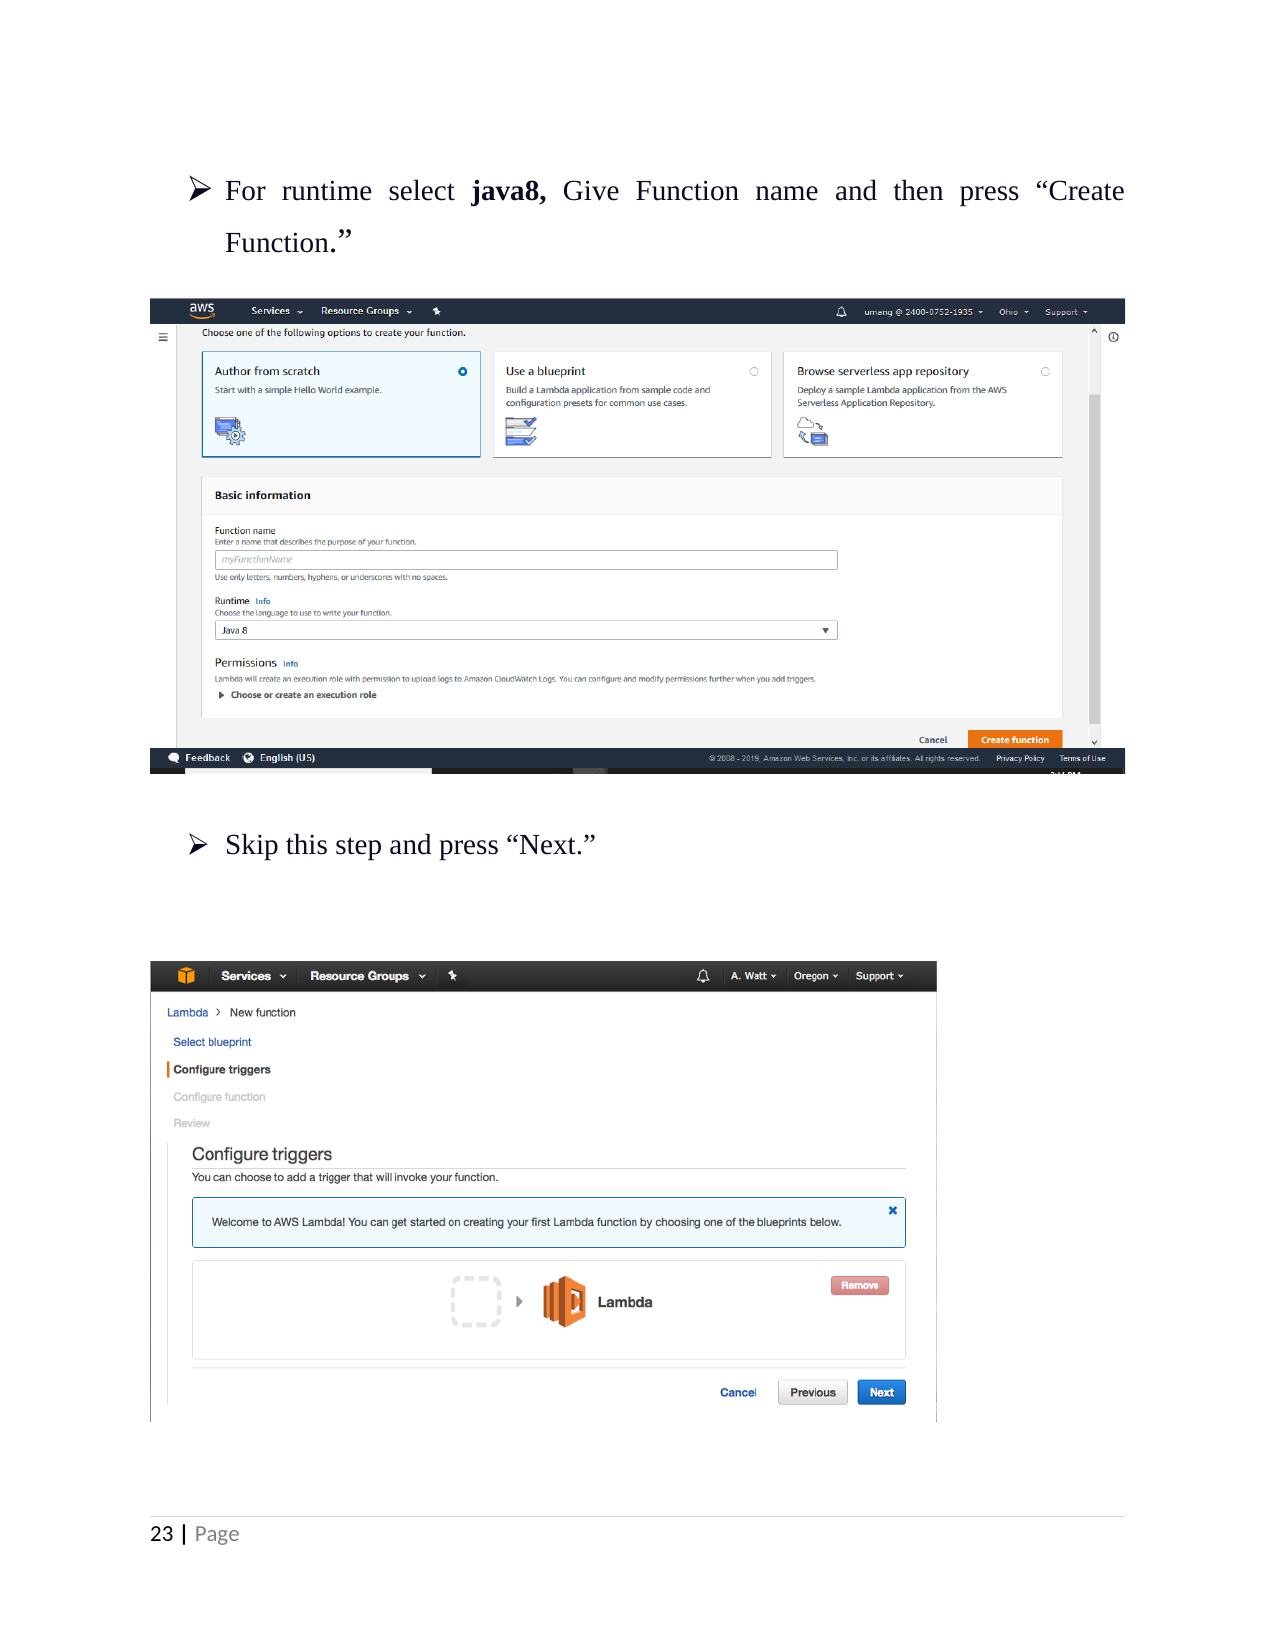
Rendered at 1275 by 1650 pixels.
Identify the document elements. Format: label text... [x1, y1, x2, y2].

picture [150, 297, 1125, 774]
picture [150, 961, 937, 1422]
list For runtime select java8, Give Function name and then press “Create Function.” [187, 150, 1125, 260]
list Skip this step and press “Next.” [225, 812, 1125, 871]
